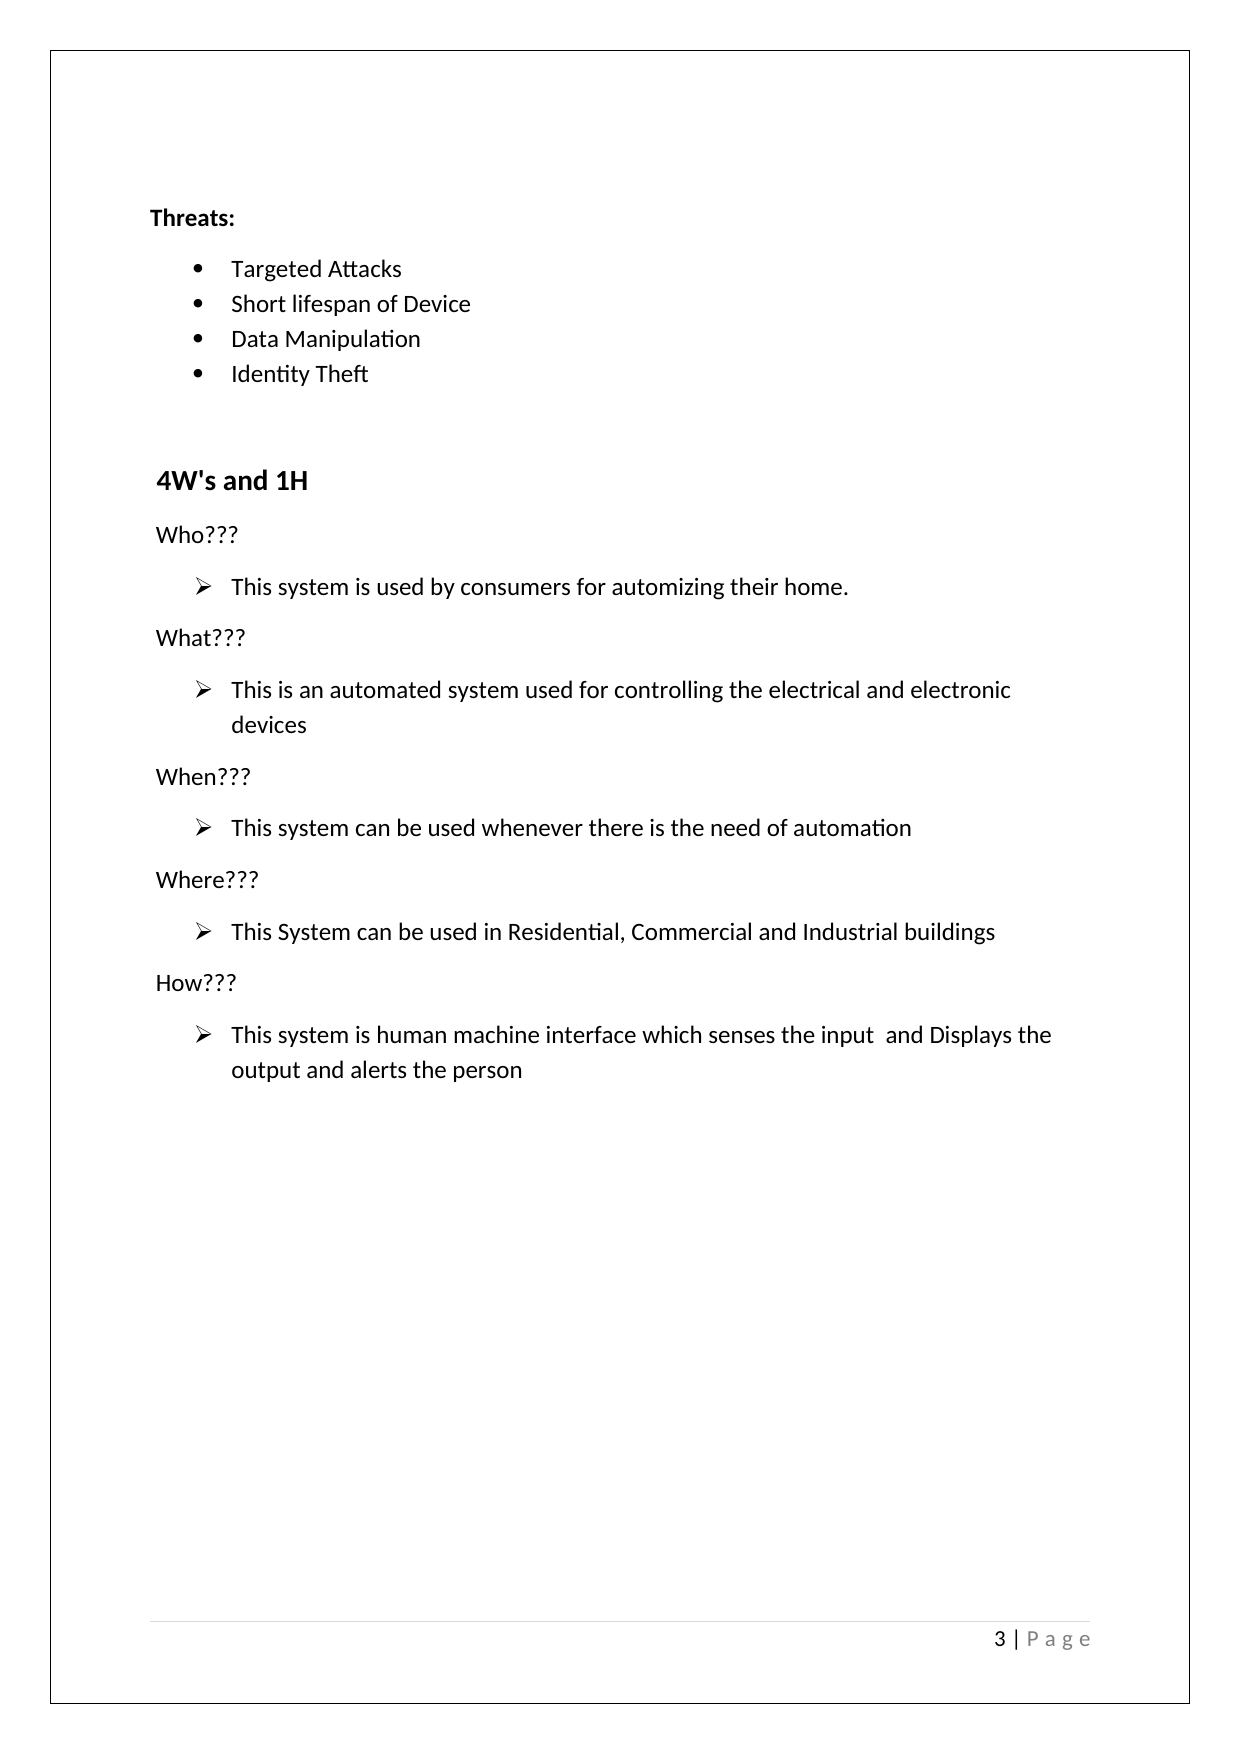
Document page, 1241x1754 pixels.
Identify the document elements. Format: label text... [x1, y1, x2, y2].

text What??? [150, 623, 1090, 653]
text When??? [150, 761, 1090, 791]
text Who??? [150, 519, 1090, 550]
text Where??? [150, 864, 1090, 895]
list This system is human machine interface which senses the input and Displays the output and alerts the person [194, 1019, 1090, 1085]
text Threats: [150, 202, 1090, 232]
text 4W's and 1H [150, 462, 1090, 497]
list This system is used by consumers for automizing their home. [194, 571, 1090, 601]
list Data Manipulation [194, 323, 1090, 354]
list Targeted Attacks [194, 253, 1090, 284]
list Identity Theft [194, 358, 1090, 389]
text How??? [150, 968, 1090, 998]
list This System can be used in Residential, Commercial and Industrial buildings [194, 916, 1090, 946]
list This is an automated system used for controlling the electrical and electronic devices [194, 674, 1090, 740]
list This system can be used whenever there is the need of automation [194, 813, 1090, 843]
list Short lifespan of Device [194, 288, 1090, 319]
